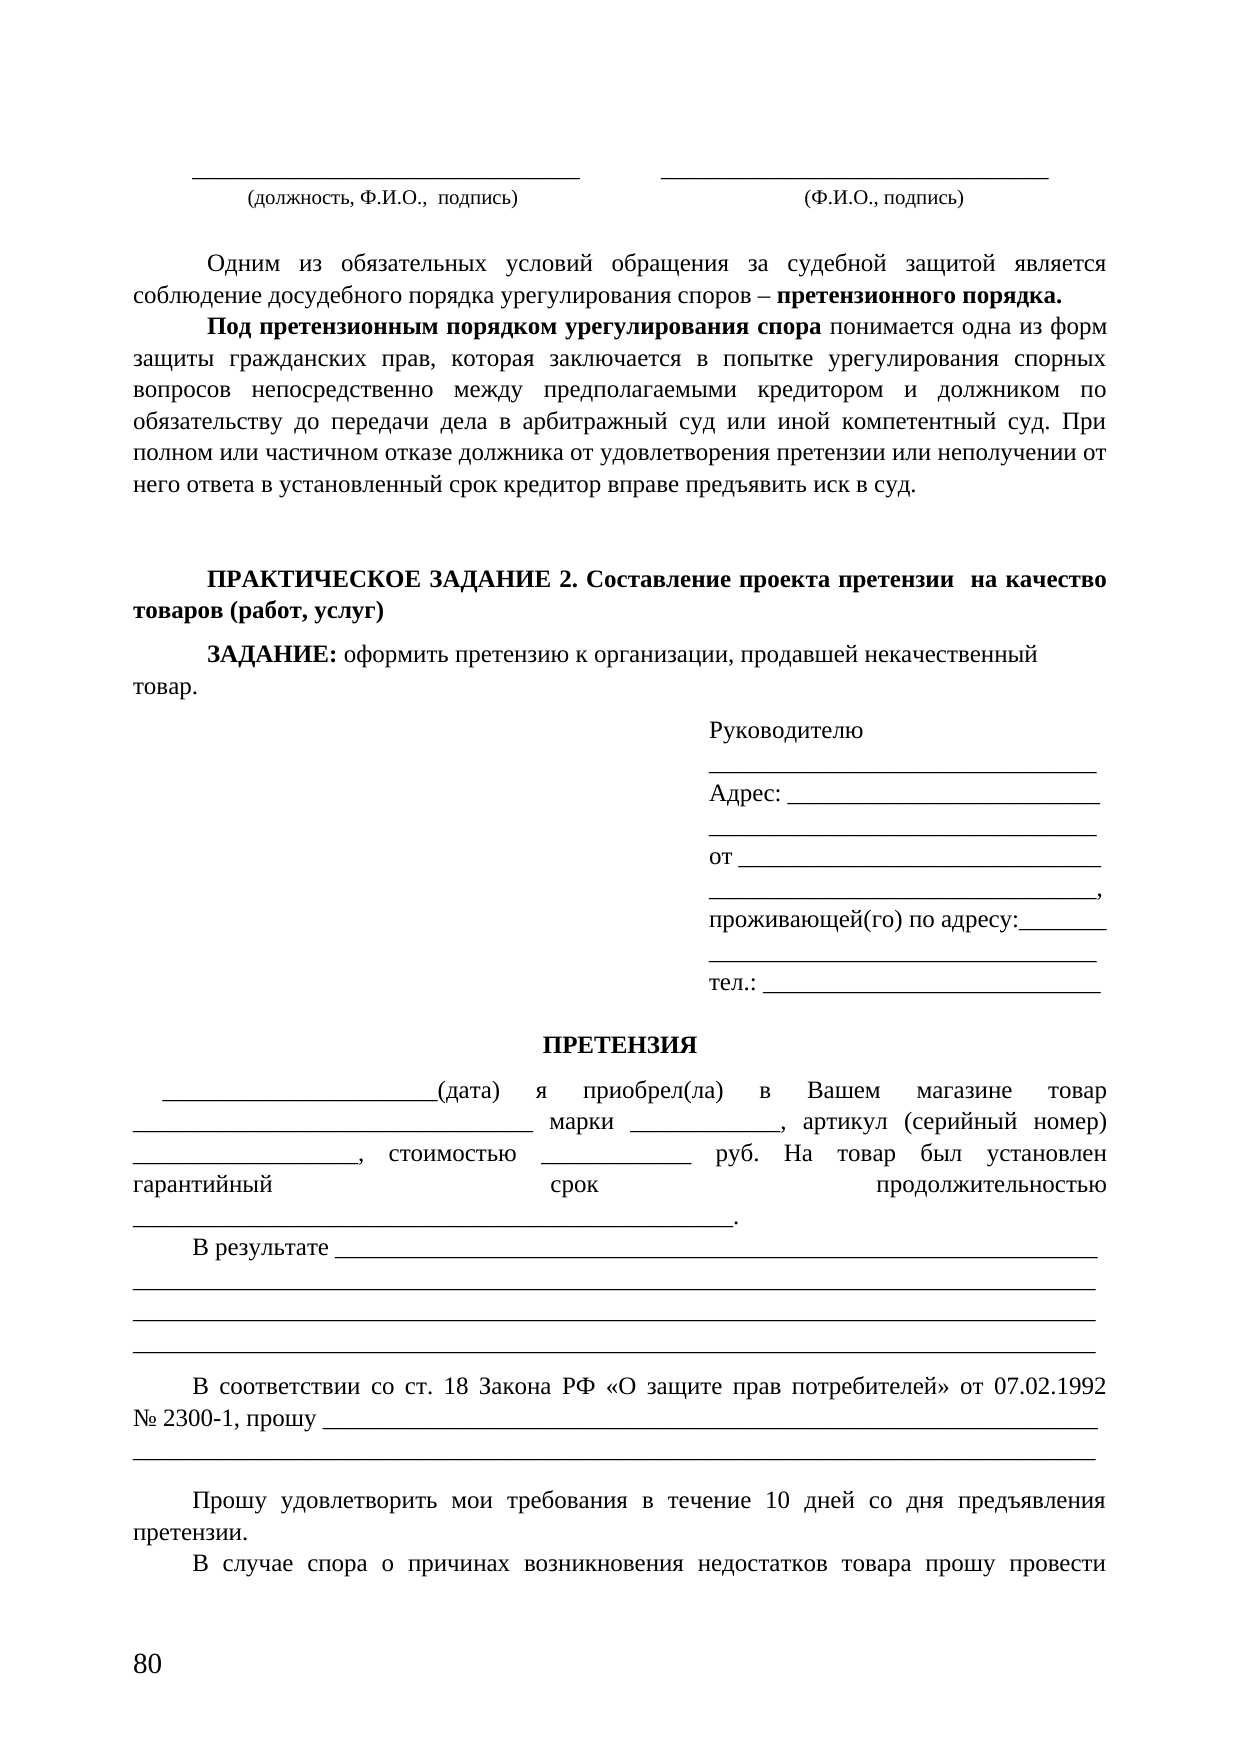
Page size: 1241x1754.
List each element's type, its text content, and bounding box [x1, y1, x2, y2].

text Адрес: _________________________ [133, 778, 1107, 807]
text _______________________________ _______________________________ [177, 153, 1107, 182]
text _____________________________________________________________________________ [133, 1264, 1107, 1293]
text Прошу удовлетворить мои требования в течение 10 дней со дня предъявления претензии. [133, 1485, 1107, 1545]
text _____________________________________________________________________________ [133, 1296, 1107, 1324]
text ЗАДАНИЕ: оформить претензию к организации, продавшей некачественный товар. [133, 639, 1107, 700]
text проживающей(го) по адресу:_______ [133, 904, 1107, 933]
text (должность, Ф.И.О., подпись) (Ф.И.О., подпись) [133, 185, 1107, 209]
text В соответствии со ст. 18 Закона РФ «О защите прав потребителей» от 07.02.1992 № 2300-1, прошу ______________________________________________________________ [133, 1371, 1107, 1432]
text Одним из обязательных условий обращения за судебной защитой является соблюдение досудебного порядка урегулирования споров – претензионного порядка. [133, 248, 1107, 308]
text _______________________________, [133, 873, 1107, 902]
text ______________________(дата) я приобрел(ла) в Вашем магазине товар ________________________________ марки ____________, артикул (серийный номер) __________________, стоимостью ____________ руб. На товар был установлен гарантийный срок продолжительностью ________________________________________________. [133, 1075, 1107, 1230]
text _______________________________ [133, 747, 1107, 775]
text тел.: ___________________________ [133, 967, 1107, 996]
text от _____________________________ [133, 841, 1107, 870]
text Под претензионным порядком урегулирования спора понимается одна из форм защиты гражданских прав, которая заключается в попытке урегулирования спорных вопросов непосредственно между предполагаемыми кредитором и должником по обязательству до передачи дела в арбитражный суд или иной компетентный суд. При полном или частичном отказе должника от удовлетворения претензии или неполучении от него ответа в установленный срок кредитор вправе предъявить иск в суд. [133, 311, 1107, 498]
text ПРАКТИЧЕСКОЕ ЗАДАНИЕ 2. Составление проекта претензии на качество товаров (работ, услуг) [133, 564, 1107, 624]
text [133, 1548, 1107, 1577]
text _____________________________________________________________________________ [133, 1434, 1107, 1463]
text _____________________________________________________________________________ [133, 1327, 1107, 1356]
text _______________________________ [133, 936, 1107, 965]
text ПРЕТЕНЗИЯ [133, 1031, 1107, 1059]
text Руководителю [133, 715, 1107, 744]
text _______________________________ [133, 810, 1107, 838]
text В результате _____________________________________________________________ [133, 1232, 1107, 1261]
